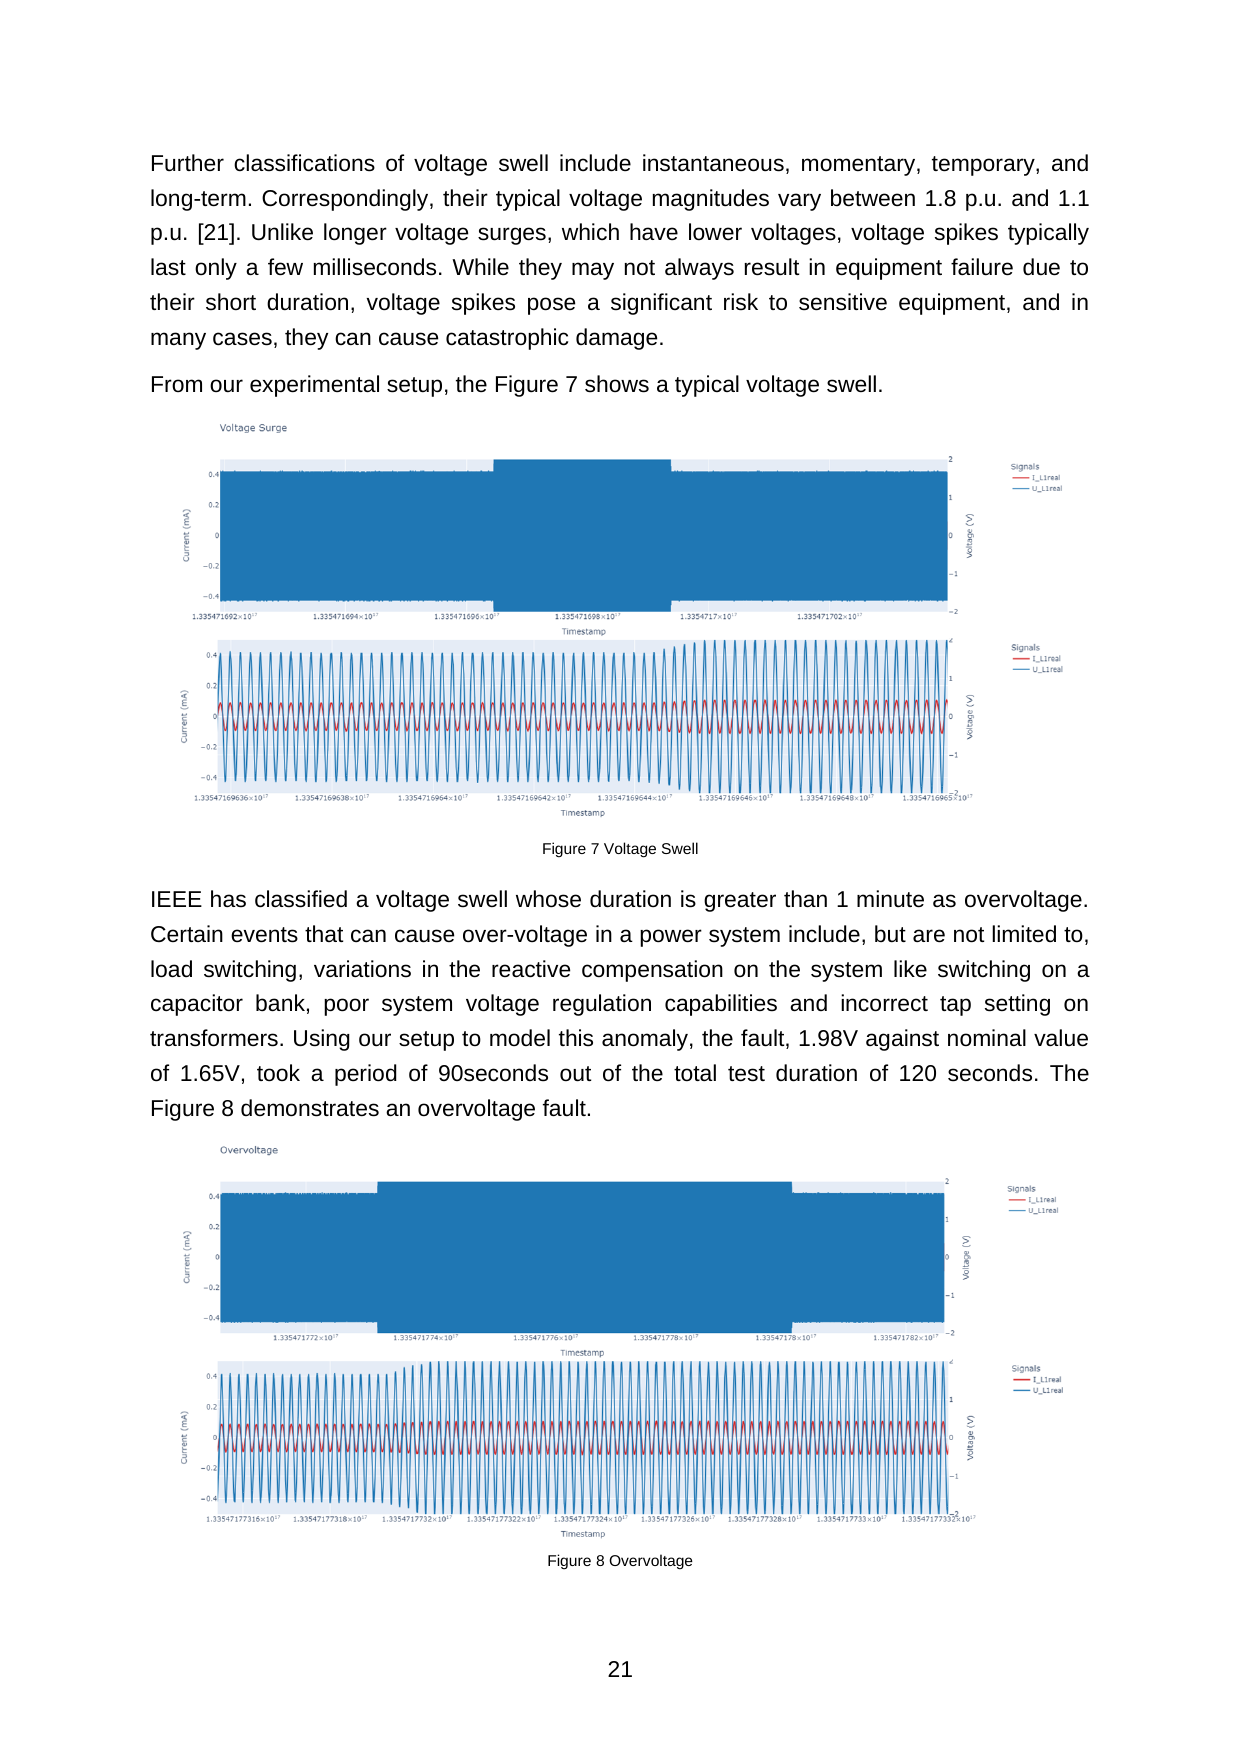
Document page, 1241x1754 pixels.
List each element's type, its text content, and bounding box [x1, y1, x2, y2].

text Figure 7 Voltage Swell [150, 839, 1090, 857]
text Further classifications of voltage swell include instantaneous, momentary, temporary, and long-term. Correspondingly, their typical voltage magnitudes vary between 1.8 p.u. and 1.1 p.u. . Unlike longer voltage surges, which have lower voltages, voltage spikes typically last only a few milliseconds. While they may not always result in equipment failure due to their short duration, voltage spikes pose a significant risk to sensitive equipment, and in many cases, they can cause catastrophic damage. [150, 150, 1090, 350]
text IEEE has classified a voltage swell whose duration is greater than 1 minute as overvoltage. Certain events that can cause over-voltage in a power system include, but are not limited to, load switching, variations in the reactive compensation on the system like switching on a capacitor bank, poor system voltage regulation capabilities and incorrect tap setting on transformers. Using our setup to model this anomaly, the fault, 1.98V against nominal value of 1.65V, took a period of 90seconds out of the total test duration of 120 seconds. The Figure 8 demonstrates an overvoltage fault. [150, 886, 1090, 1121]
picture [177, 1141, 1063, 1539]
picture [177, 417, 1063, 819]
text From our experimental setup, the Figure 7 shows a typical voltage swell. [150, 371, 1090, 397]
text Figure 8 Overvoltage [150, 1551, 1090, 1569]
